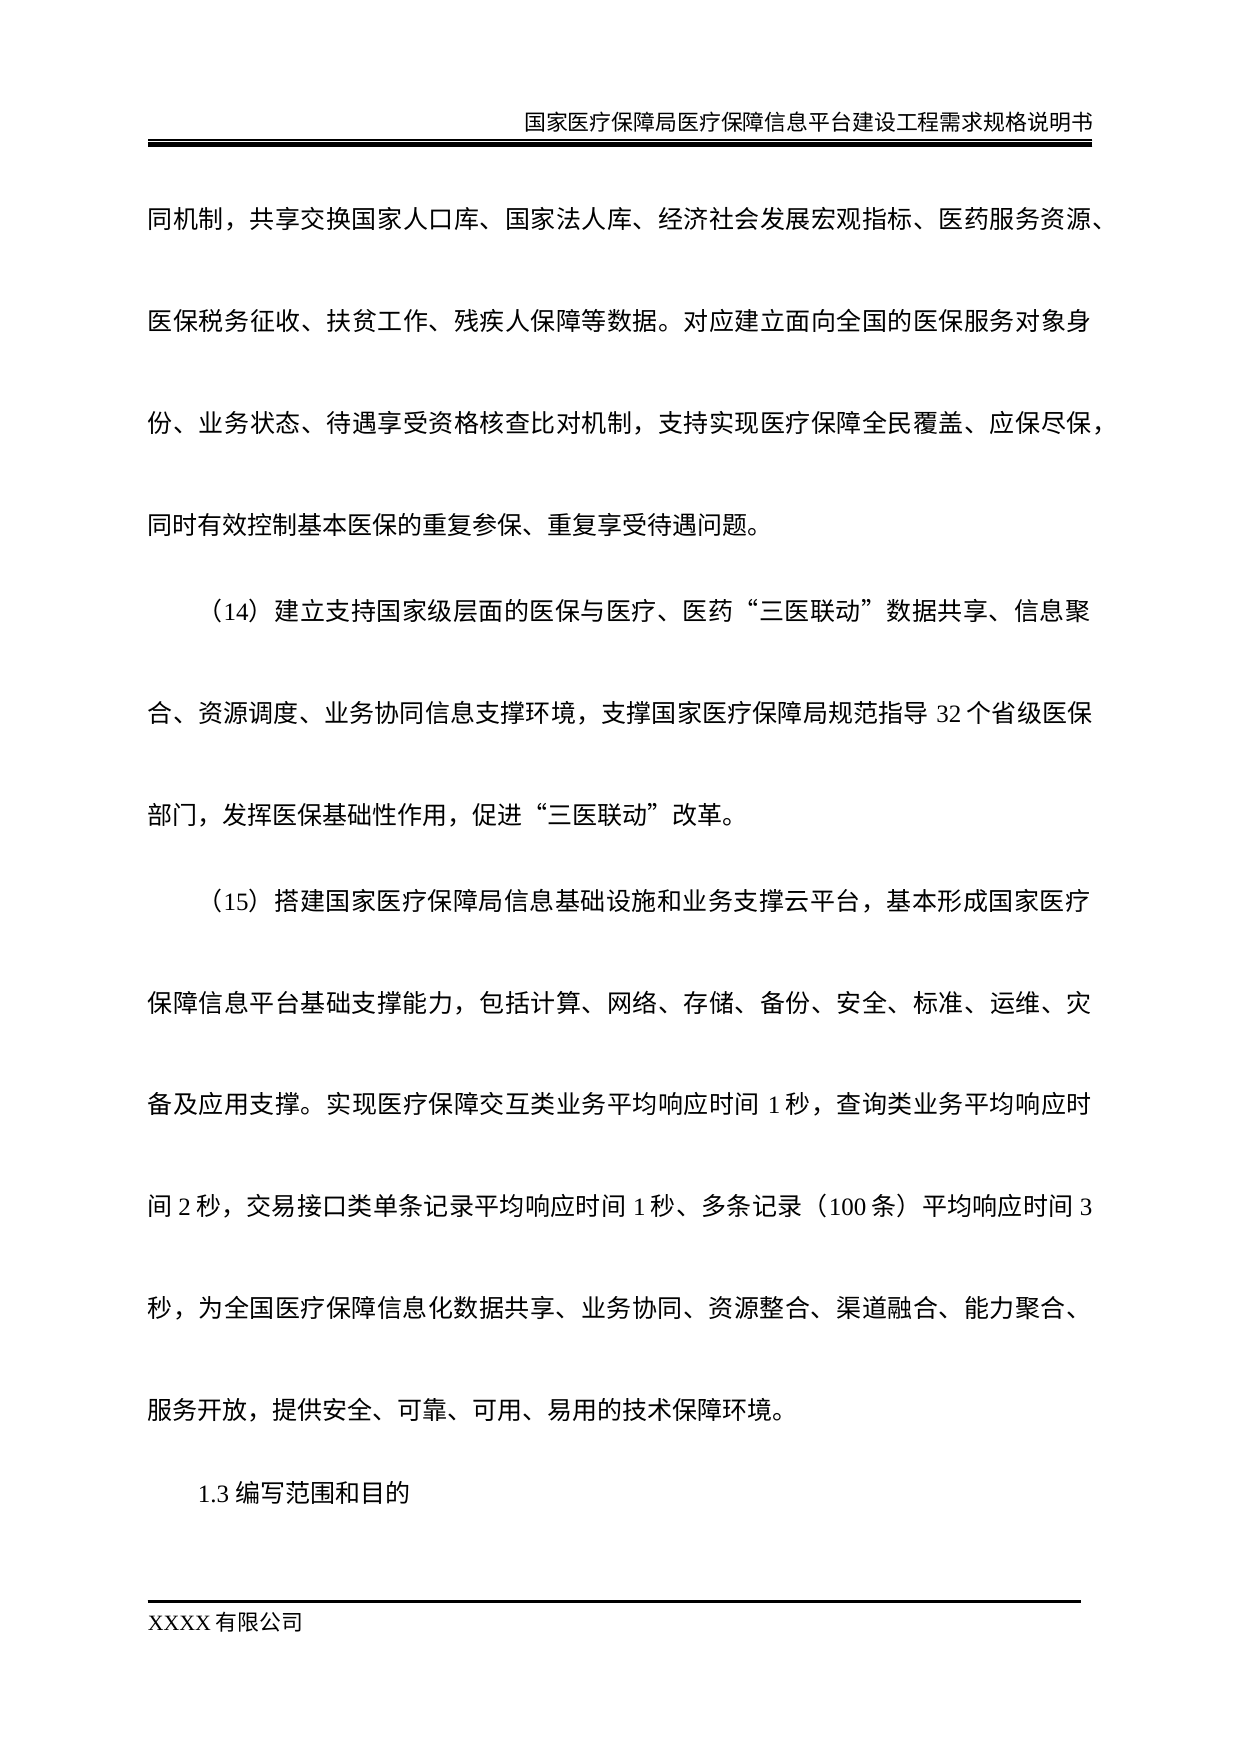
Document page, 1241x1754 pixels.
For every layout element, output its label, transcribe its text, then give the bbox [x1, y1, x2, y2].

subtitle 编写范围和目的 [148, 1473, 1092, 1509]
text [148, 184, 1092, 557]
text （15）搭建国家医疗保障局信息基础设施和业务支撑云平台，基本形成国家医疗保障信息平台基础支撑能力，包括计算、网络、存储、备份、安全、标准、运维、灾备及应用支撑。实现医疗保障交互类业务平均响应时间1秒，查询类业务平均响应时间2秒，交易接口类单条记录平均响应时间1秒、多条记录（100条）平均响应时间3秒，为全国医疗保障信息化数据共享、业务协同、资源整合、渠道融合、能力聚合、服务开放，提供安全、可靠、可用、易用的技术保障环境。 [148, 865, 1092, 1443]
text （14）建立支持国家级层面的医保与医疗、医药“三医联动”数据共享、信息聚合、资源调度、业务协同信息支撑环境，支撑国家医疗保障局规范指导32个省级医保部门，发挥医保基础性作用，促进“三医联动”改革。 [148, 576, 1092, 847]
